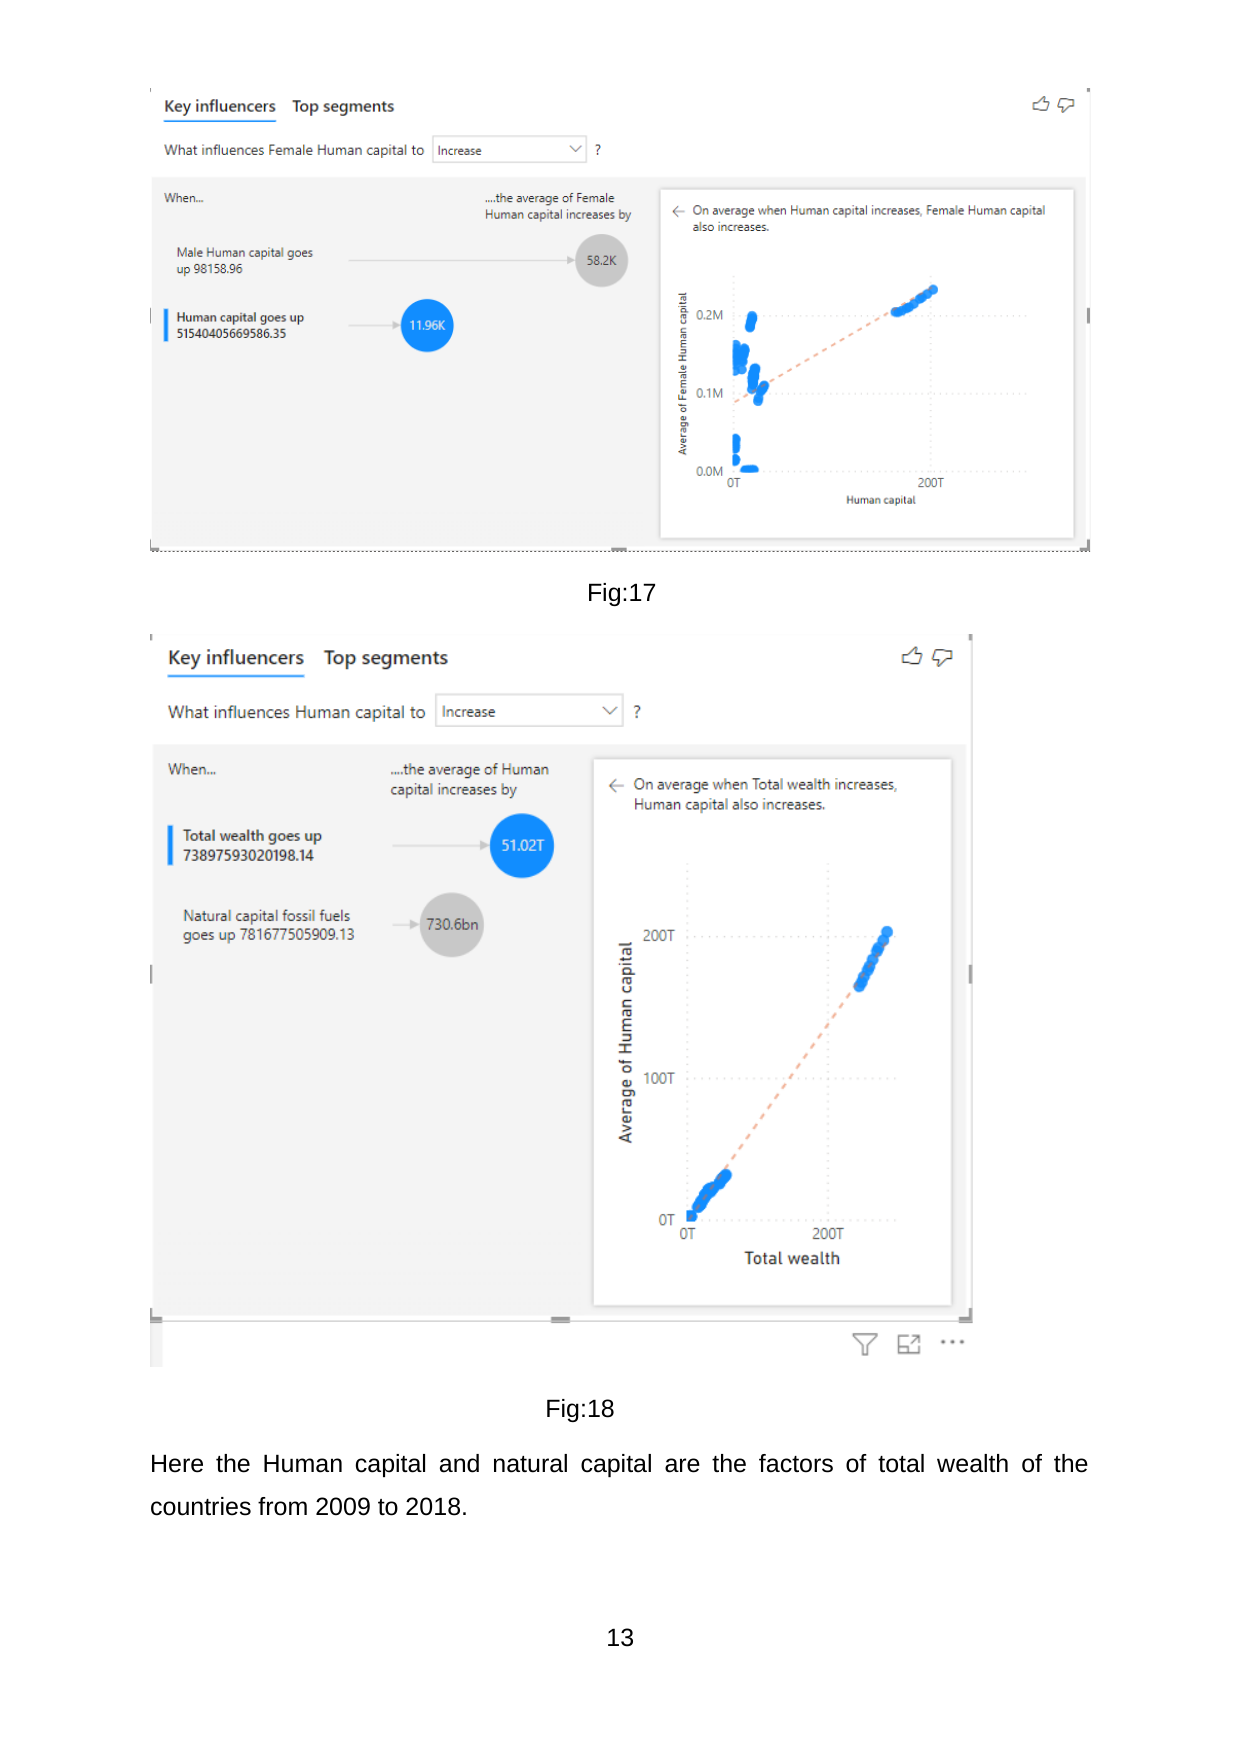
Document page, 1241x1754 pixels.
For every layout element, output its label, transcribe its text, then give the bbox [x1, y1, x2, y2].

text Fig:18 [150, 1393, 1090, 1422]
picture [150, 634, 973, 1367]
text Here the Human capital and natural capital are the factors of total wealth of the countries from 2009 to 2018. [150, 1449, 1090, 1521]
text Fig:17 [150, 578, 1090, 607]
picture [150, 88, 1091, 552]
